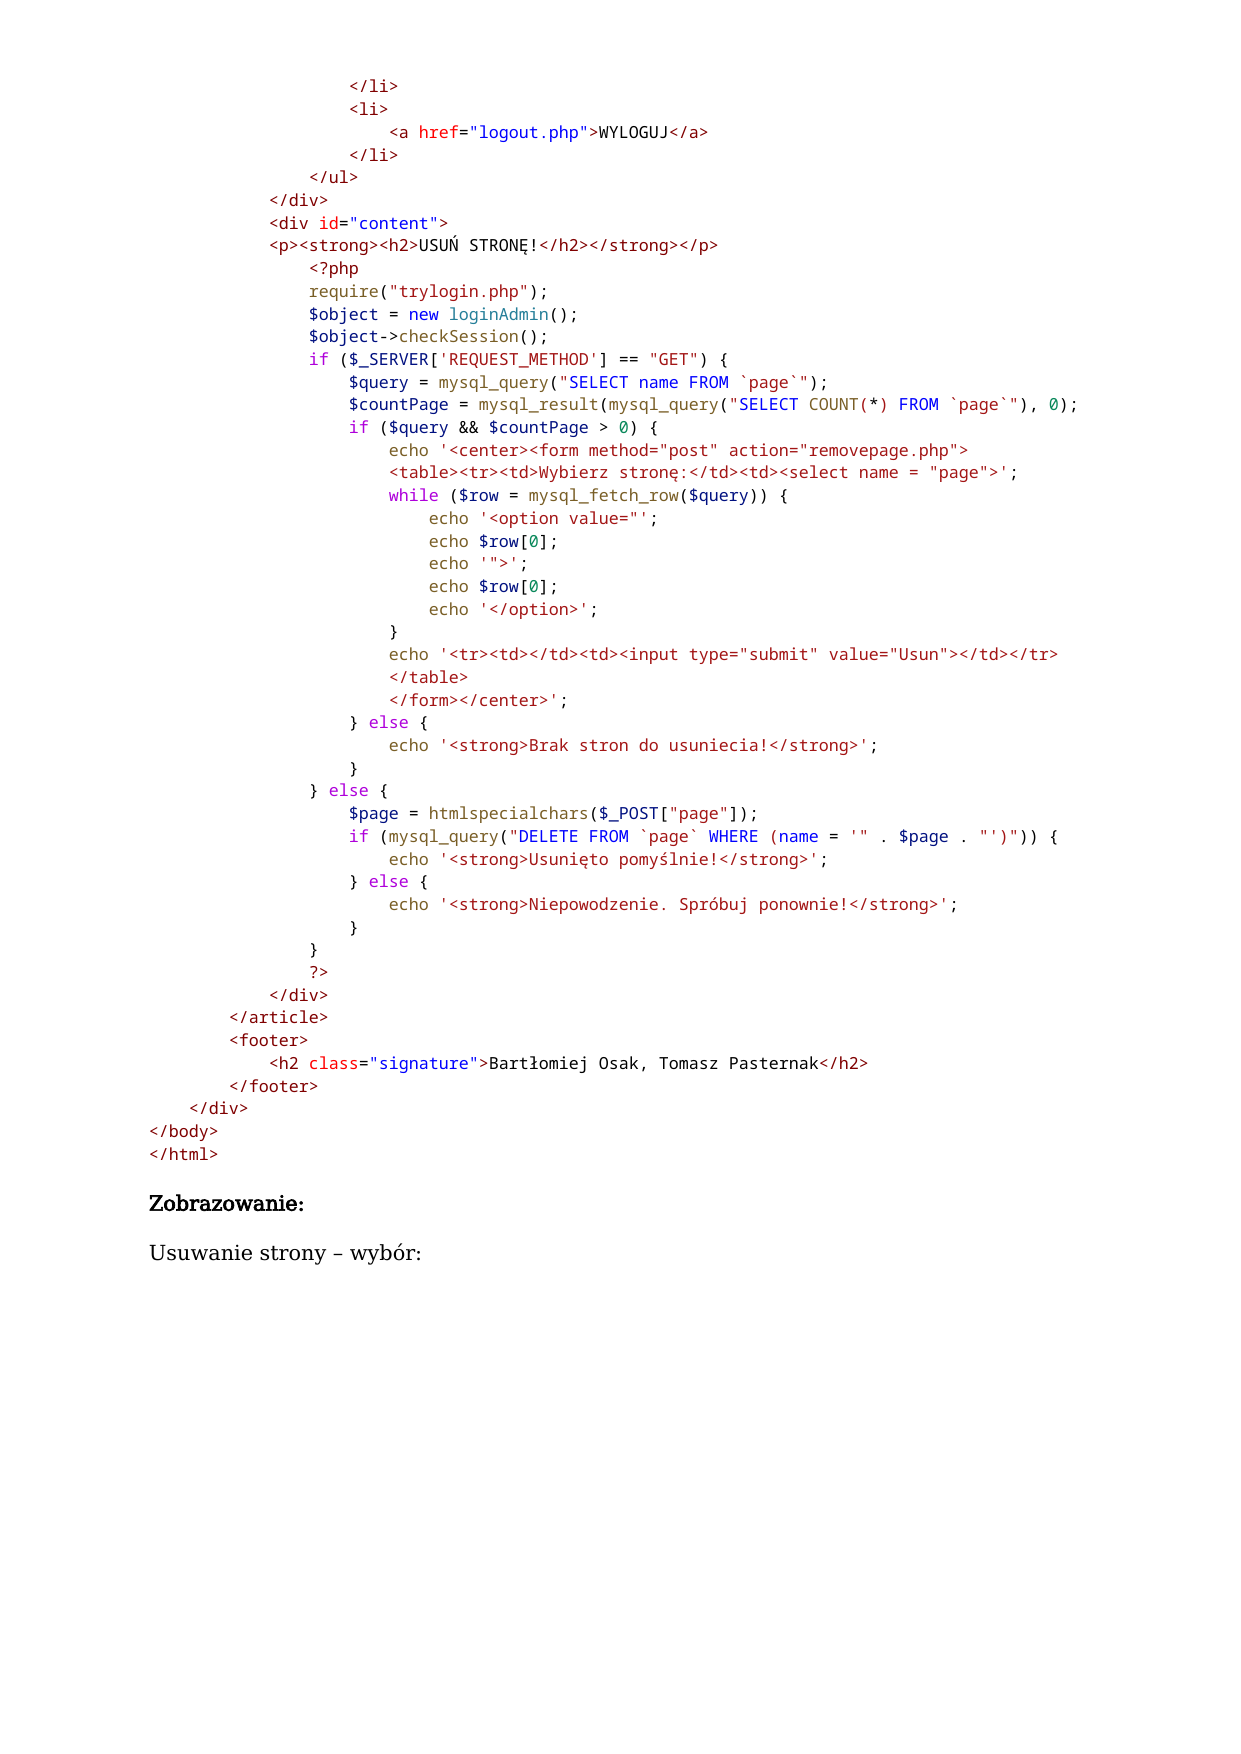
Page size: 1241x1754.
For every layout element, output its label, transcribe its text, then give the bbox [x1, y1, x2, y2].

text if ($_SERVER['REQUEST_METHOD'] == "GET") { [149, 347, 1165, 370]
text $countPage = mysql_result(mysql_query("SELECT COUNT(*) FROM `page`"), 0); [149, 393, 1165, 416]
text </div> [149, 983, 1165, 1006]
text $object->checkSession(); [149, 325, 1165, 347]
text </footer> [149, 1074, 1165, 1097]
text <h2 class="signature">Bartłomiej Osak, Tomasz Pasternak</h2> [149, 1051, 1165, 1074]
text </div> [149, 1097, 1165, 1119]
text <li> [149, 98, 1165, 120]
text ?> [149, 961, 1165, 983]
text } [149, 620, 1165, 643]
text echo '</option>'; [149, 597, 1165, 620]
text } else { [149, 711, 1165, 733]
text echo $row[0]; [149, 529, 1165, 552]
text if ($query && $countPage > 0) { [149, 416, 1165, 438]
text </ul> [149, 166, 1165, 188]
text <a href="logout.php">WYLOGUJ</a> [149, 120, 1165, 143]
text </div> [149, 188, 1165, 211]
text if (mysql_query("DELETE FROM `page` WHERE (name = '" . $page . "')")) { [149, 824, 1165, 847]
text <div id="content"> [149, 211, 1165, 234]
text while ($row = mysql_fetch_row($query)) { [149, 484, 1165, 506]
text </html> [149, 1142, 1165, 1165]
text Zobrazowanie: [149, 1190, 1165, 1215]
text Usuwanie strony – wybór: [149, 1240, 1165, 1265]
text </article> [149, 1006, 1165, 1029]
text echo '<strong>Niepowodzenie. Spróbuj ponownie!</strong>'; [149, 892, 1165, 915]
text echo '<strong>Usunięto pomyślnie!</strong>'; [149, 847, 1165, 870]
text </table> [149, 665, 1165, 688]
text echo '<option value="'; [149, 506, 1165, 529]
text } else { [149, 779, 1165, 802]
text } [149, 756, 1165, 779]
text </li> [149, 75, 1165, 98]
text echo '<strong>Brak stron do usuniecia!</strong>'; [149, 733, 1165, 756]
text } else { [149, 870, 1165, 892]
text </form></center>'; [149, 688, 1165, 711]
text echo '<tr><td></td><td><input type="submit" value="Usun"></td></tr> [149, 643, 1165, 665]
text require("trylogin.php"); [149, 279, 1165, 302]
text echo '">'; [149, 552, 1165, 574]
text <footer> [149, 1029, 1165, 1051]
text echo '<center><form method="post" action="removepage.php"> [149, 438, 1165, 461]
text } [149, 938, 1165, 961]
text </body> [149, 1119, 1165, 1142]
text $query = mysql_query("SELECT name FROM `page`"); [149, 370, 1165, 393]
text } [149, 915, 1165, 938]
text <table><tr><td>Wybierz stronę:</td><td><select name = "page">'; [149, 461, 1165, 484]
text $object = new loginAdmin(); [149, 302, 1165, 325]
text $page = htmlspecialchars($_POST["page"]); [149, 802, 1165, 824]
text </li> [149, 143, 1165, 166]
text <p><strong><h2>USUŃ STRONĘ!</h2></strong></p> [149, 234, 1165, 257]
text echo $row[0]; [149, 574, 1165, 597]
text <?php [149, 257, 1165, 279]
